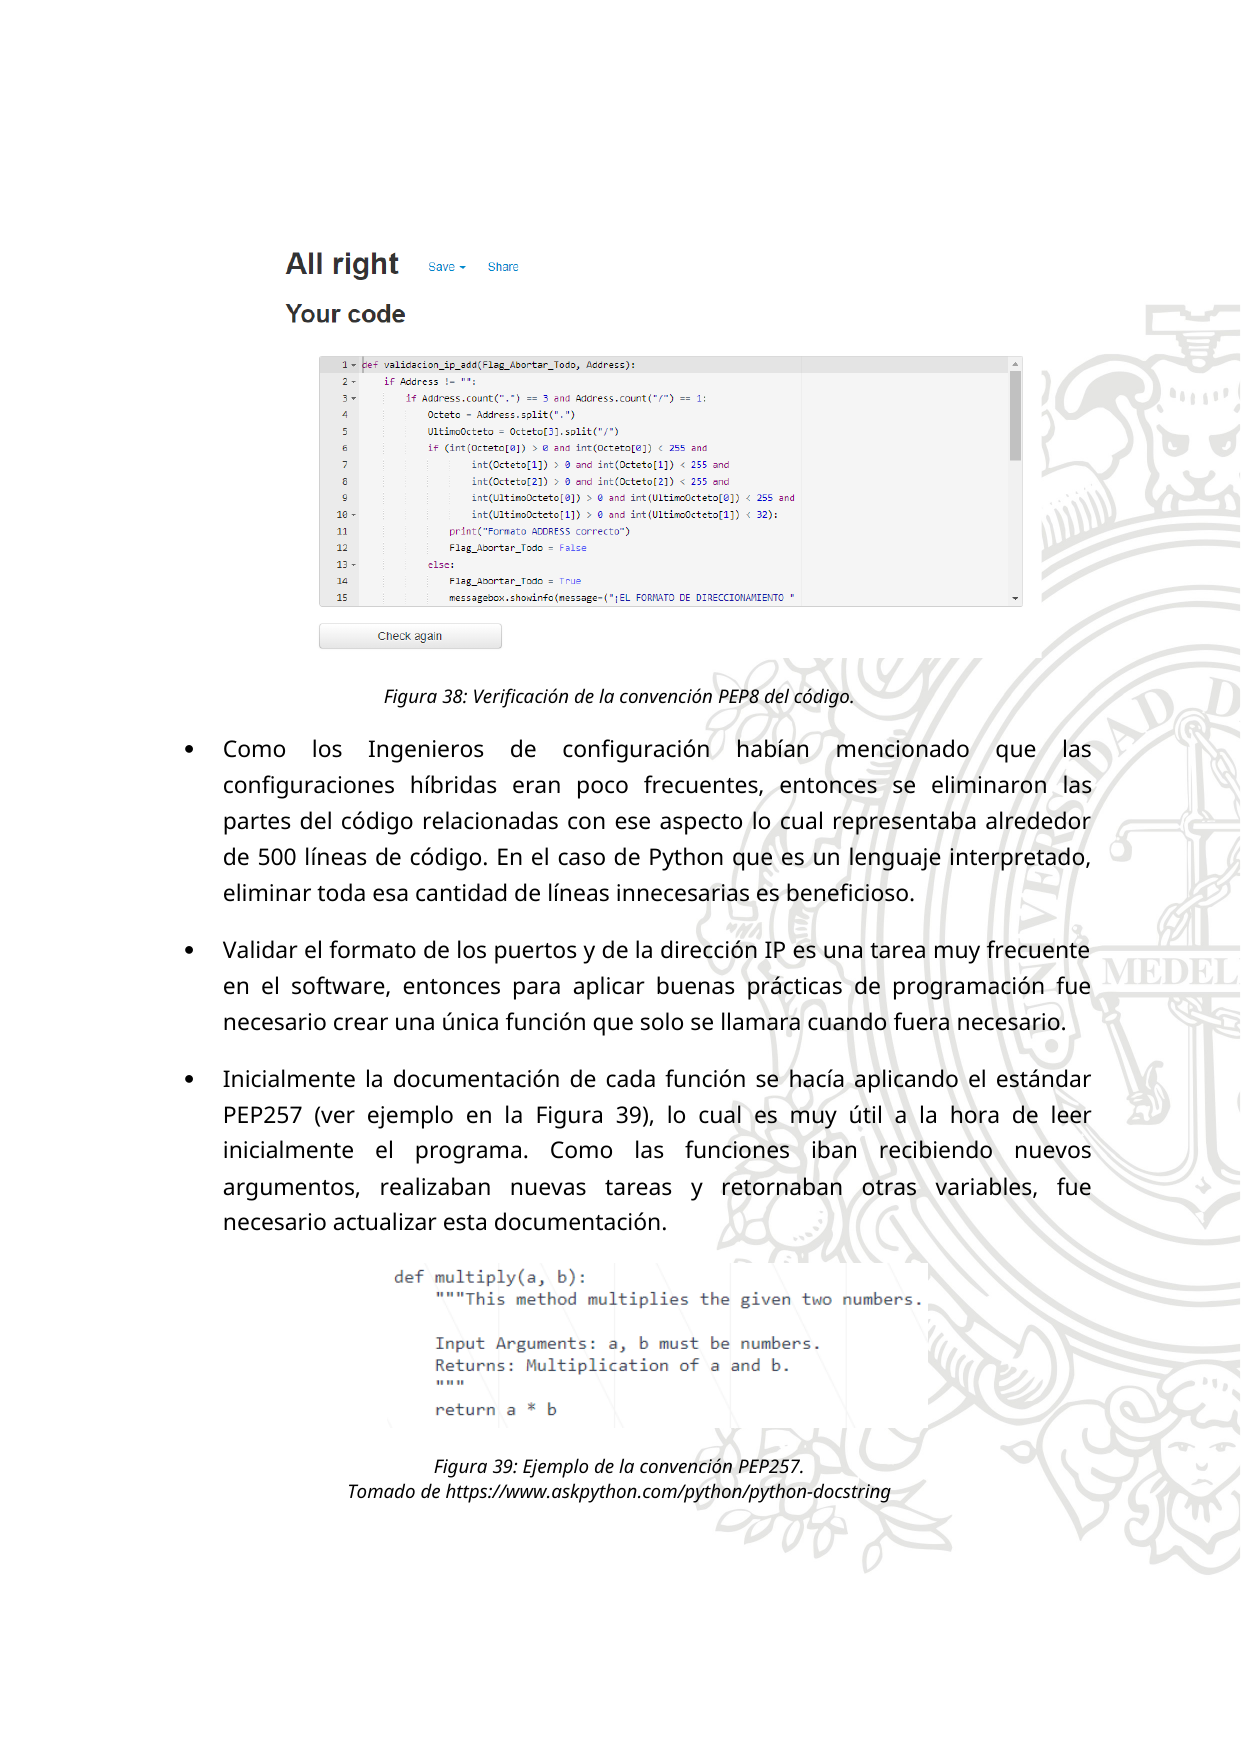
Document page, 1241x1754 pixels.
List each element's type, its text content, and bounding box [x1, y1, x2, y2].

list Inicialmente la documentación de cada función se hacía aplicando el estándar PEP257 (ver ejemplo en la Figura 39), lo cual es muy útil a la hora de leer inicialmente el programa. Como las funciones iban recibiendo nuevos argumentos, realizaban nuevas tareas y retornaban otras variables, fue necesario actualizar esta documentación. [185, 1063, 1092, 1238]
list Como los Ingenieros de configuración habían mencionado que las configuraciones híbridas eran poco frecuentes, entonces se eliminaron las partes del código relacionadas con ese aspecto lo cual representaba alrededor de 500 líneas de código. En el caso de Python que es un lenguaje interpretado, eliminar toda esa cantidad de líneas innecesarias es beneficioso. [185, 733, 1092, 908]
picture [0, 234, 1241, 1616]
list Validar el formato de los puertos y de la dirección IP es una tarea muy frecuente en el software, entonces para aplicar buenas prácticas de programación fue necesario crear una única función que solo se llamara cuando fuera necesario. [185, 934, 1092, 1037]
text Tomado de https://www.askpython.com/python/python-docstring [148, 1478, 1092, 1504]
text Figura 39: Ejemplo de la convención PEP257. [148, 1453, 1092, 1478]
text Figura 38: Verificación de la convención PEP8 del código. [148, 683, 1092, 708]
